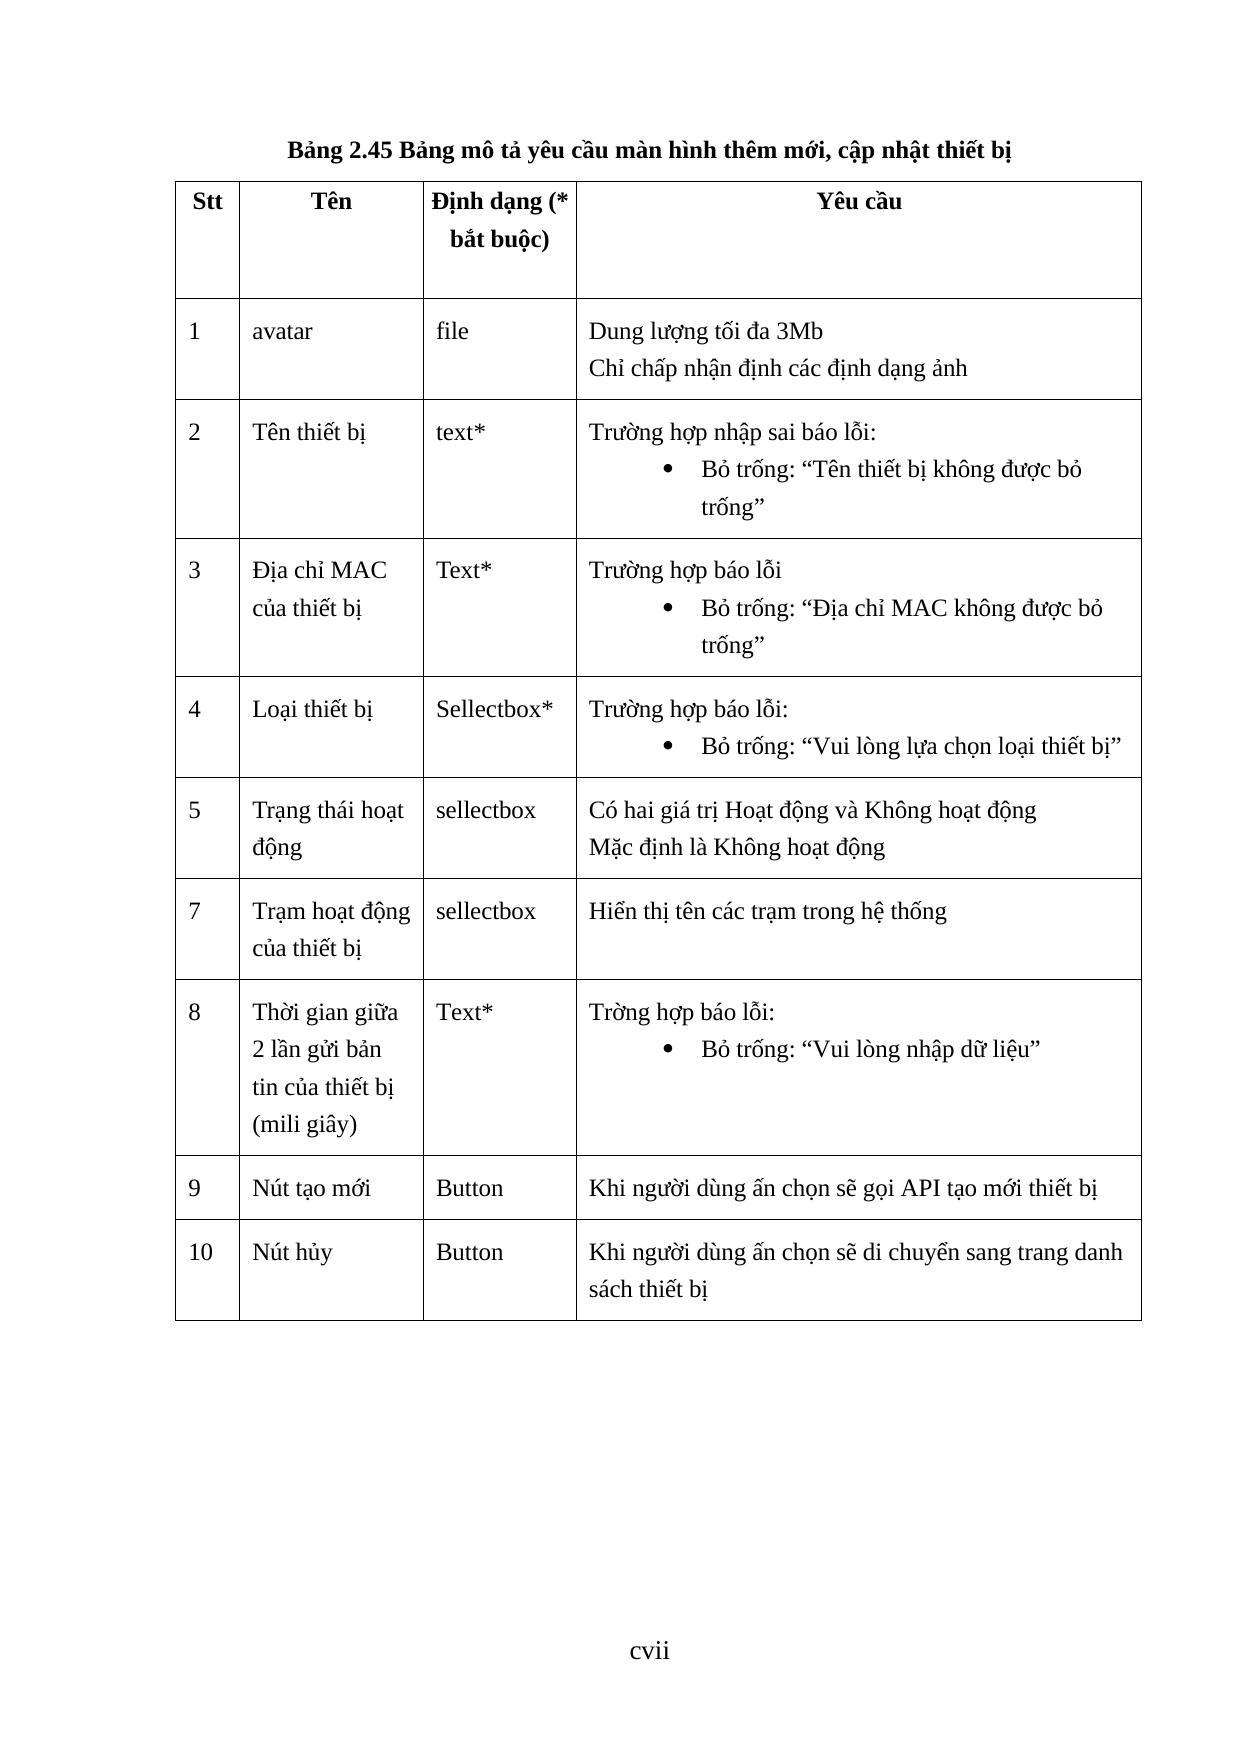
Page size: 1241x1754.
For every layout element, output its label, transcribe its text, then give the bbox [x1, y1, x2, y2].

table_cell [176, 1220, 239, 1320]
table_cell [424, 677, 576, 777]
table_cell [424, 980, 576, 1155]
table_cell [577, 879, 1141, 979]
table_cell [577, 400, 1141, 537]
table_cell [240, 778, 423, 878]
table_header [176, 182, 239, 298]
text Bảng 2.45 Bảng mô tả yêu cầu màn hình thêm mới, cập nhật thiết bị [177, 131, 1122, 168]
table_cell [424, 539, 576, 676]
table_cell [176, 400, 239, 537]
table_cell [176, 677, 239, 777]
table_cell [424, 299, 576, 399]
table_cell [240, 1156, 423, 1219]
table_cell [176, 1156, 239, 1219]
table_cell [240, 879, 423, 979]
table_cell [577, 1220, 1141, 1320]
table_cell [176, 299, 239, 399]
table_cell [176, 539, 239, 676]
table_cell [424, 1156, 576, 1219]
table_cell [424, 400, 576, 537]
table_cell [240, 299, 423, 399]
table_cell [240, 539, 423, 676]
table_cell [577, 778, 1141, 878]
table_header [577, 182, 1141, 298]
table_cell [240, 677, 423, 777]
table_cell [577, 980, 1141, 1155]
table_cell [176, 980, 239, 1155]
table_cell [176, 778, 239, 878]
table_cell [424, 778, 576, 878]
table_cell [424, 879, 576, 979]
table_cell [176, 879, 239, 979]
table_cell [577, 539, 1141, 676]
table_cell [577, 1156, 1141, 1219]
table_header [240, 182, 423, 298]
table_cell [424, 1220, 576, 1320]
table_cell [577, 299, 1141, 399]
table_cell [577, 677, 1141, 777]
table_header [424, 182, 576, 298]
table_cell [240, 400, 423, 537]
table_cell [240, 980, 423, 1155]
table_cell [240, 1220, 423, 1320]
